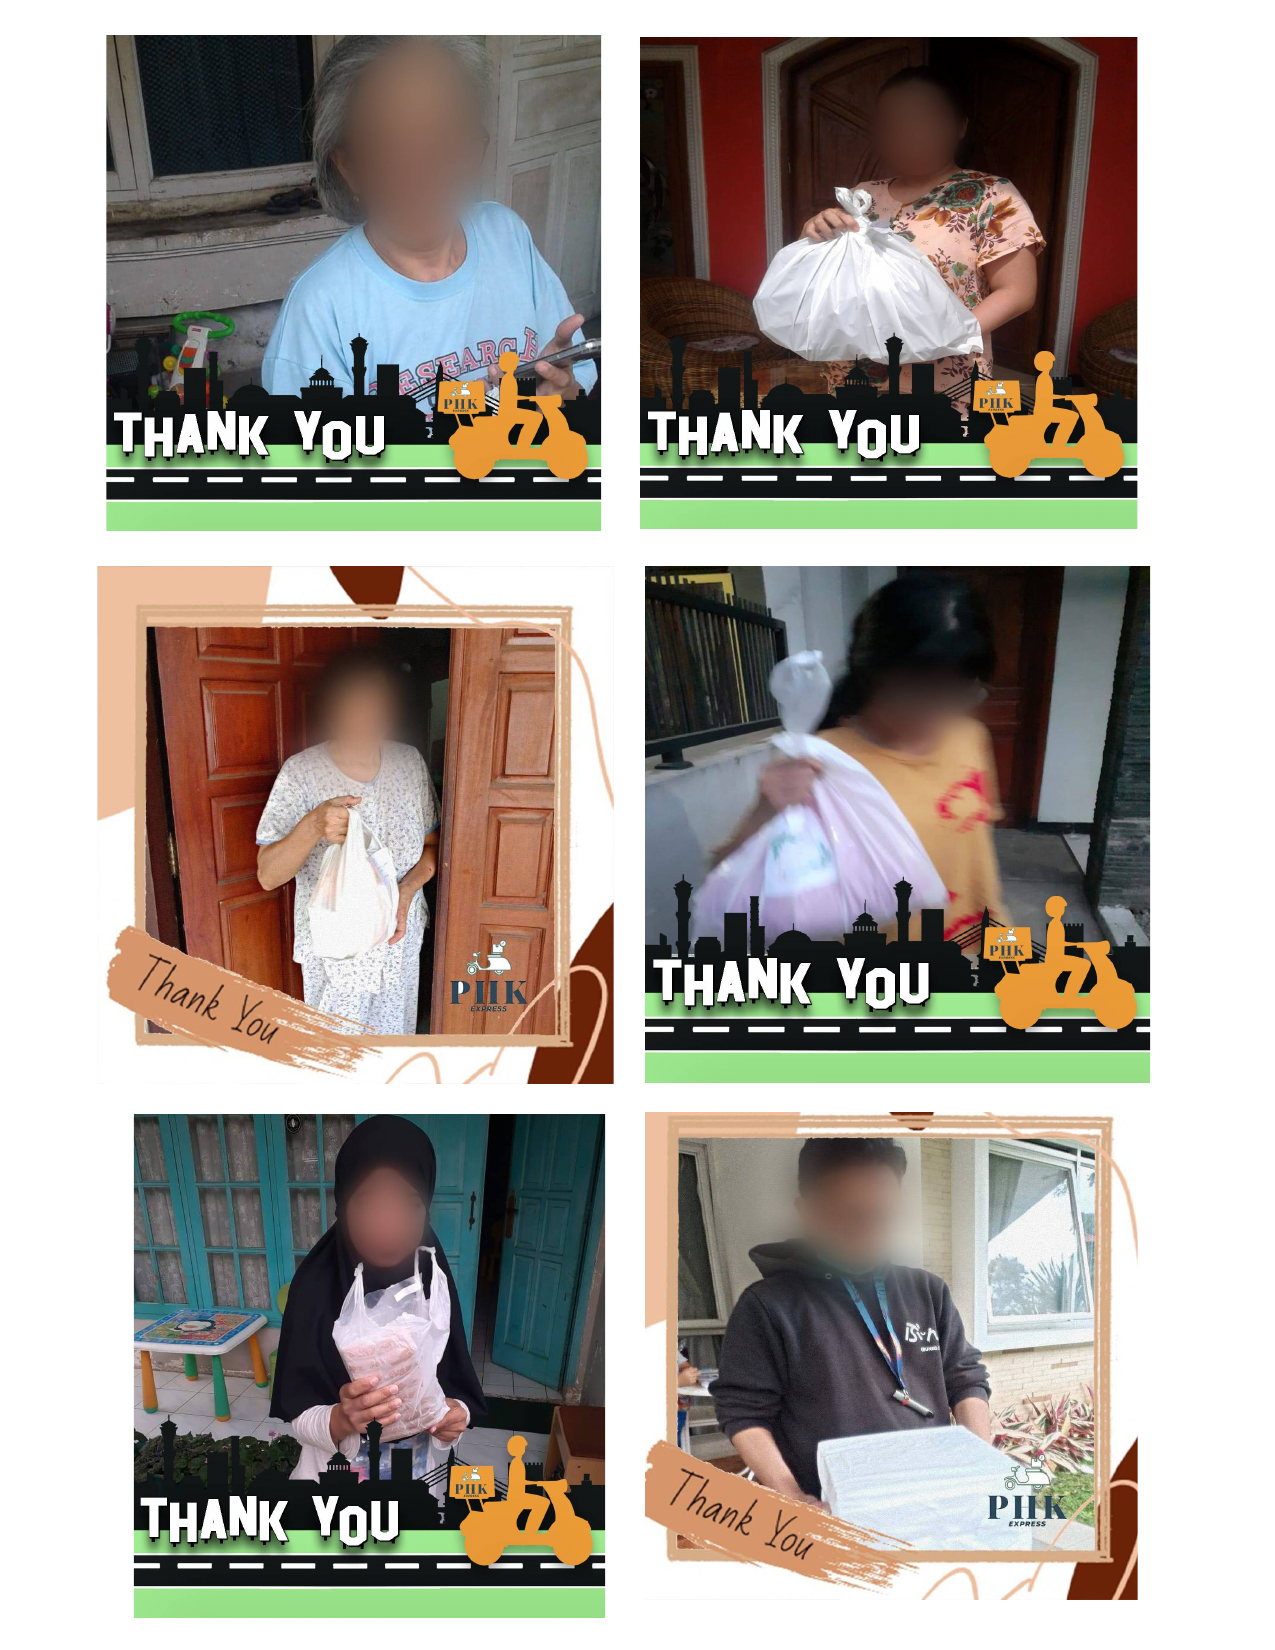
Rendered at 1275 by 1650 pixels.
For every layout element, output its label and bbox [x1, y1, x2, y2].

picture [106, 35, 602, 531]
picture [645, 1112, 1138, 1600]
picture [133, 1114, 605, 1618]
picture [640, 37, 1138, 529]
picture [97, 566, 614, 1084]
picture [645, 566, 1150, 1083]
